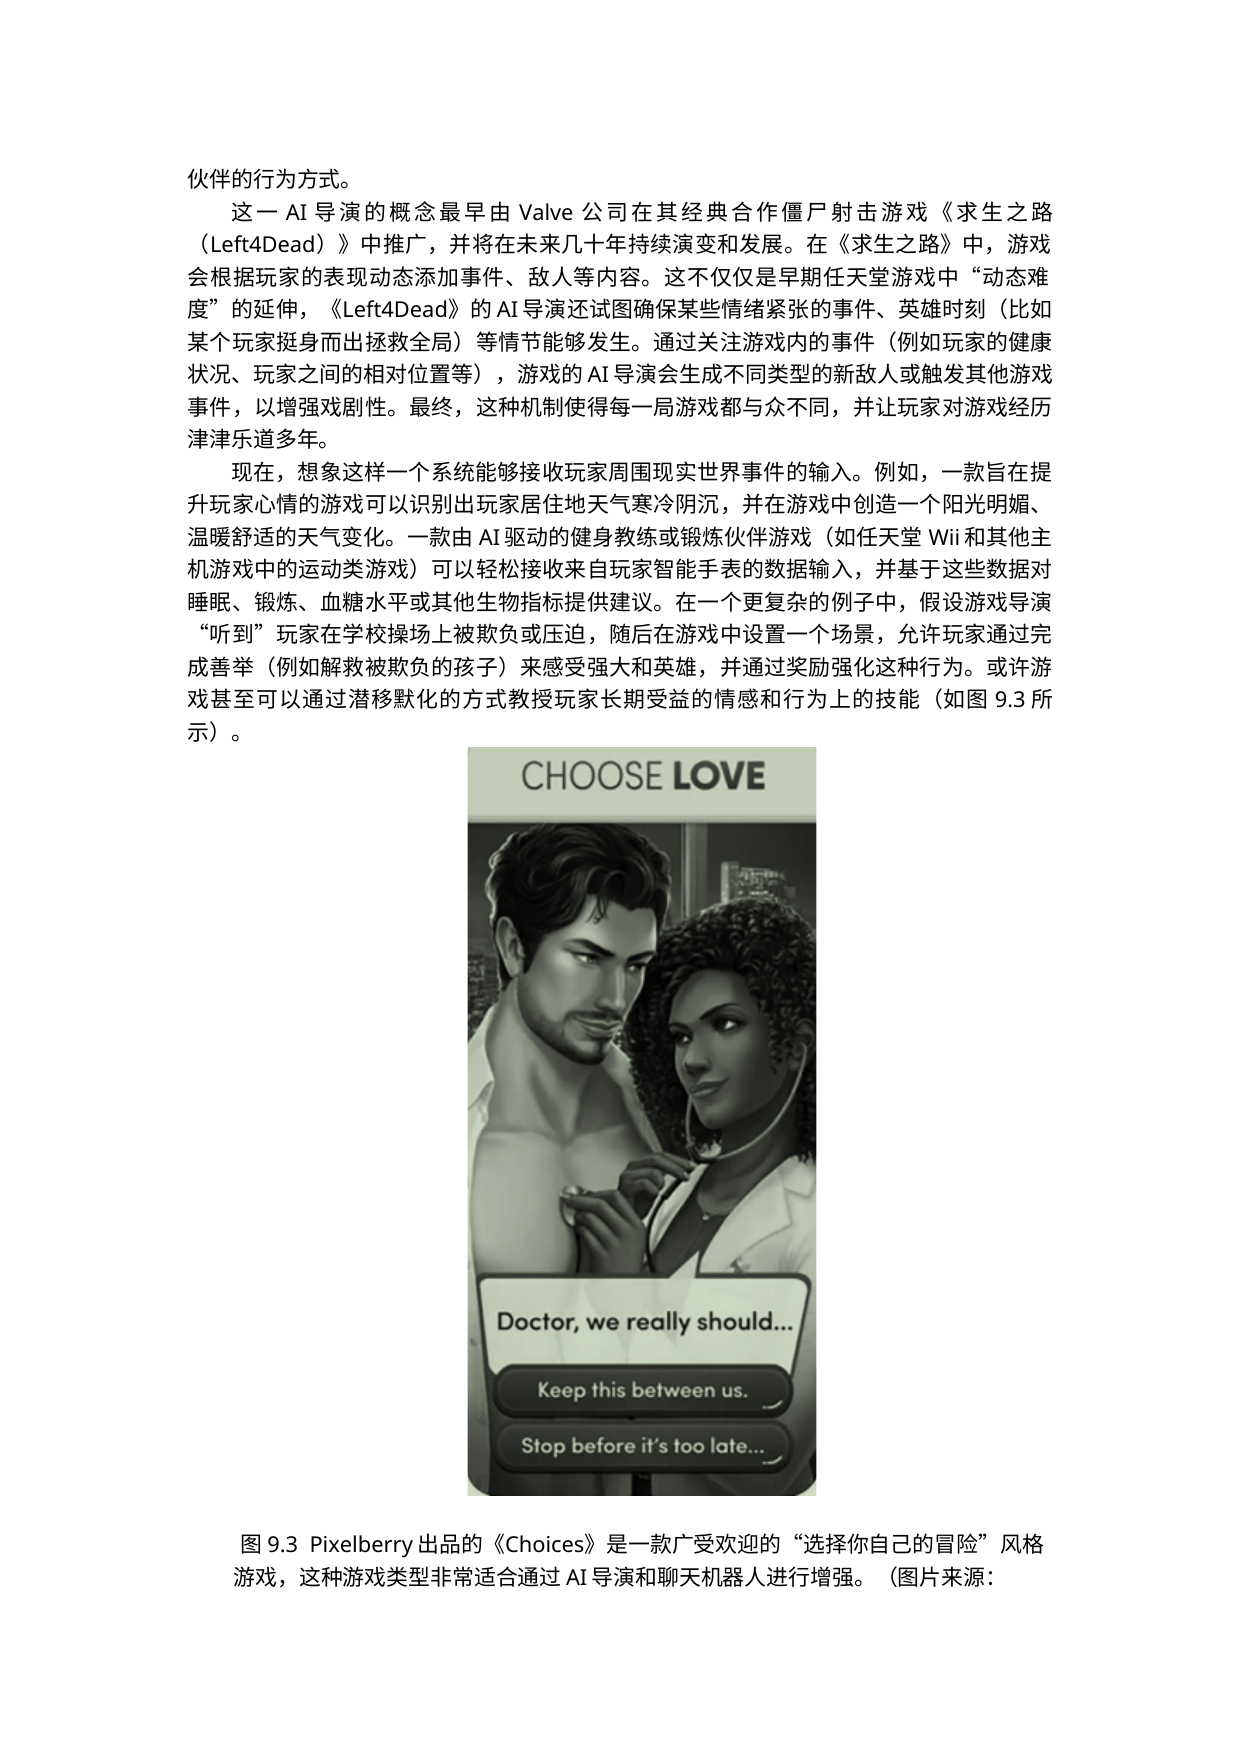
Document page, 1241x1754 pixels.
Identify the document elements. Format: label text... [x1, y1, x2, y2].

picture [467, 747, 817, 1496]
text 现在，想象这样一个系统能够接收玩家周围现实世界事件的输入。例如，一款旨在提升玩家心情的游戏可以识别出玩家居住地天气寒冷阴沉，并在游戏中创造一个阳光明媚、温暖舒适的天气变化。一款由AI驱动的健身教练或锻炼伙伴游戏（如任天堂Wii和其他主机游戏中的运动类游戏）可以轻松接收来自玩家智能手表的数据输入，并基于这些数据对睡眠、锻炼、血糖水平或其他生物指标提供建议。在一个更复杂的例子中，假设游戏导演“听到”玩家在学校操场上被欺负或压迫，随后在游戏中设置一个场景，允许玩家通过完成善举（例如解救被欺负的孩子）来感受强大和英雄，并通过奖励强化这种行为。或许游戏甚至可以通过潜移默化的方式教授玩家长期受益的情感和行为上的技能（如图9.3所示）。 [187, 454, 1053, 747]
text 这一AI导演的概念最早由Valve公司在其经典合作僵尸射击游戏《求生之路（Left4Dead）》中推广，并将在未来几十年持续演变和发展。在《求生之路》中，游戏会根据玩家的表现动态添加事件、敌人等内容。这不仅仅是早期任天堂游戏中“动态难度”的延伸，《Left4Dead》的AI导演还试图确保某些情绪紧张的事件、英雄时刻（比如某个玩家挺身而出拯救全局）等情节能够发生。通过关注游戏内的事件（例如玩家的健康状况、玩家之间的相对位置等），游戏的AI导演会生成不同类型的新敌人或触发其他游戏事件，以增强戏剧性。最终，这种机制使得每一局游戏都与众不同，并让玩家对游戏经历津津乐道多年。 [187, 194, 1053, 454]
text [187, 162, 1053, 194]
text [187, 1527, 1053, 1592]
